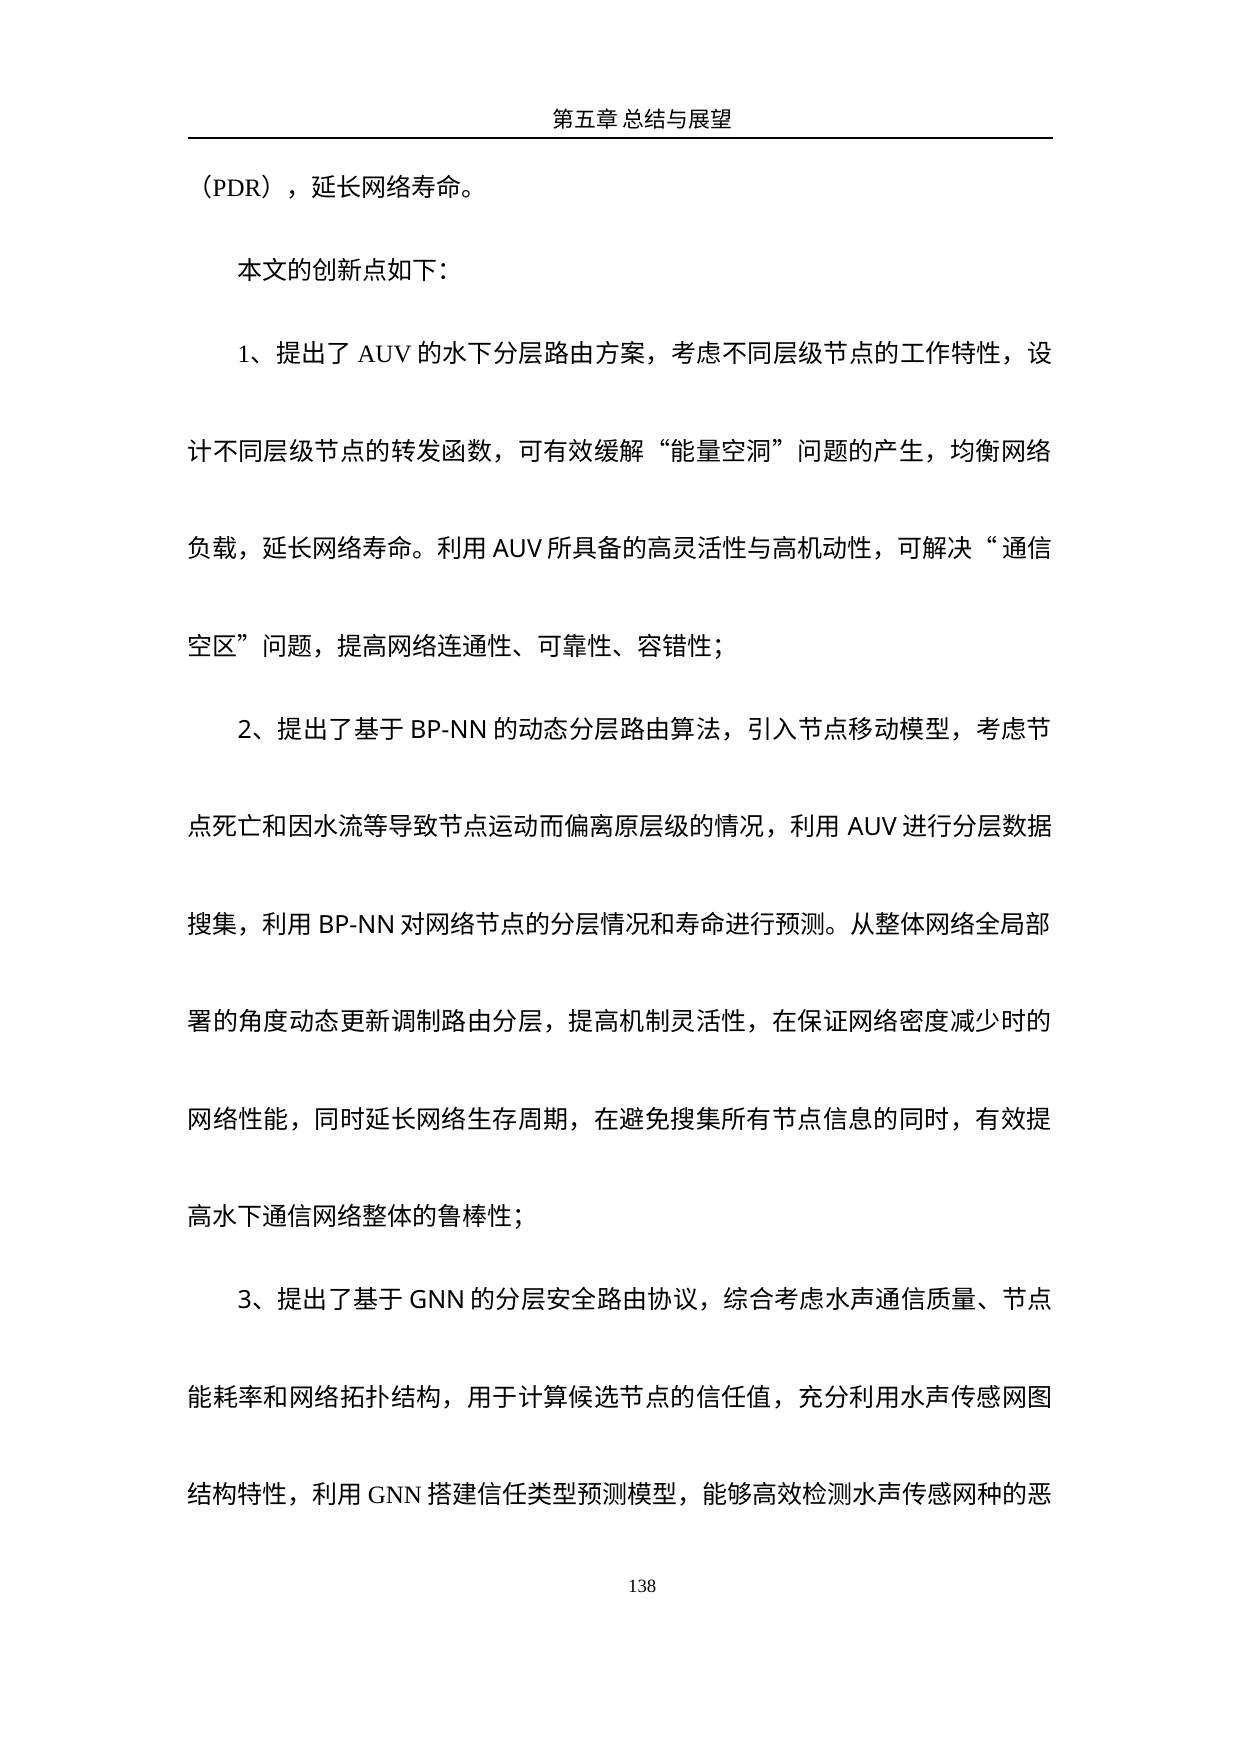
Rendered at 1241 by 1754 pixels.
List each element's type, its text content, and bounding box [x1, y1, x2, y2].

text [187, 1265, 1053, 1525]
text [187, 153, 1053, 218]
text 1、提出了AUV的水下分层路由方案，考虑不同层级节点的工作特性，设计不同层级节点的转发函数，可有效缓解“能量空洞”问题的产生，均衡网络负载，延长网络寿命。利用AUV所具备的高灵活性与高机动性，可解决“ 通信空区”问题，提高网络连通性、可靠性、容错性； [187, 319, 1053, 677]
text 本文的创新点如下： [187, 236, 1053, 301]
text 2、提出了基于BP-NN的动态分层路由算法，引入节点移动模型，考虑节点死亡和因水流等导致节点运动而偏离原层级的情况，利用AUV进行分层数据搜集，利用BP-NN对网络节点的分层情况和寿命进行预测。从整体网络全局部署的角度动态更新调制路由分层，提高机制灵活性，在保证网络密度减少时的网络性能，同时延长网络生存周期，在避免搜集所有节点信息的同时，有效提高水下通信网络整体的鲁棒性； [187, 695, 1053, 1247]
